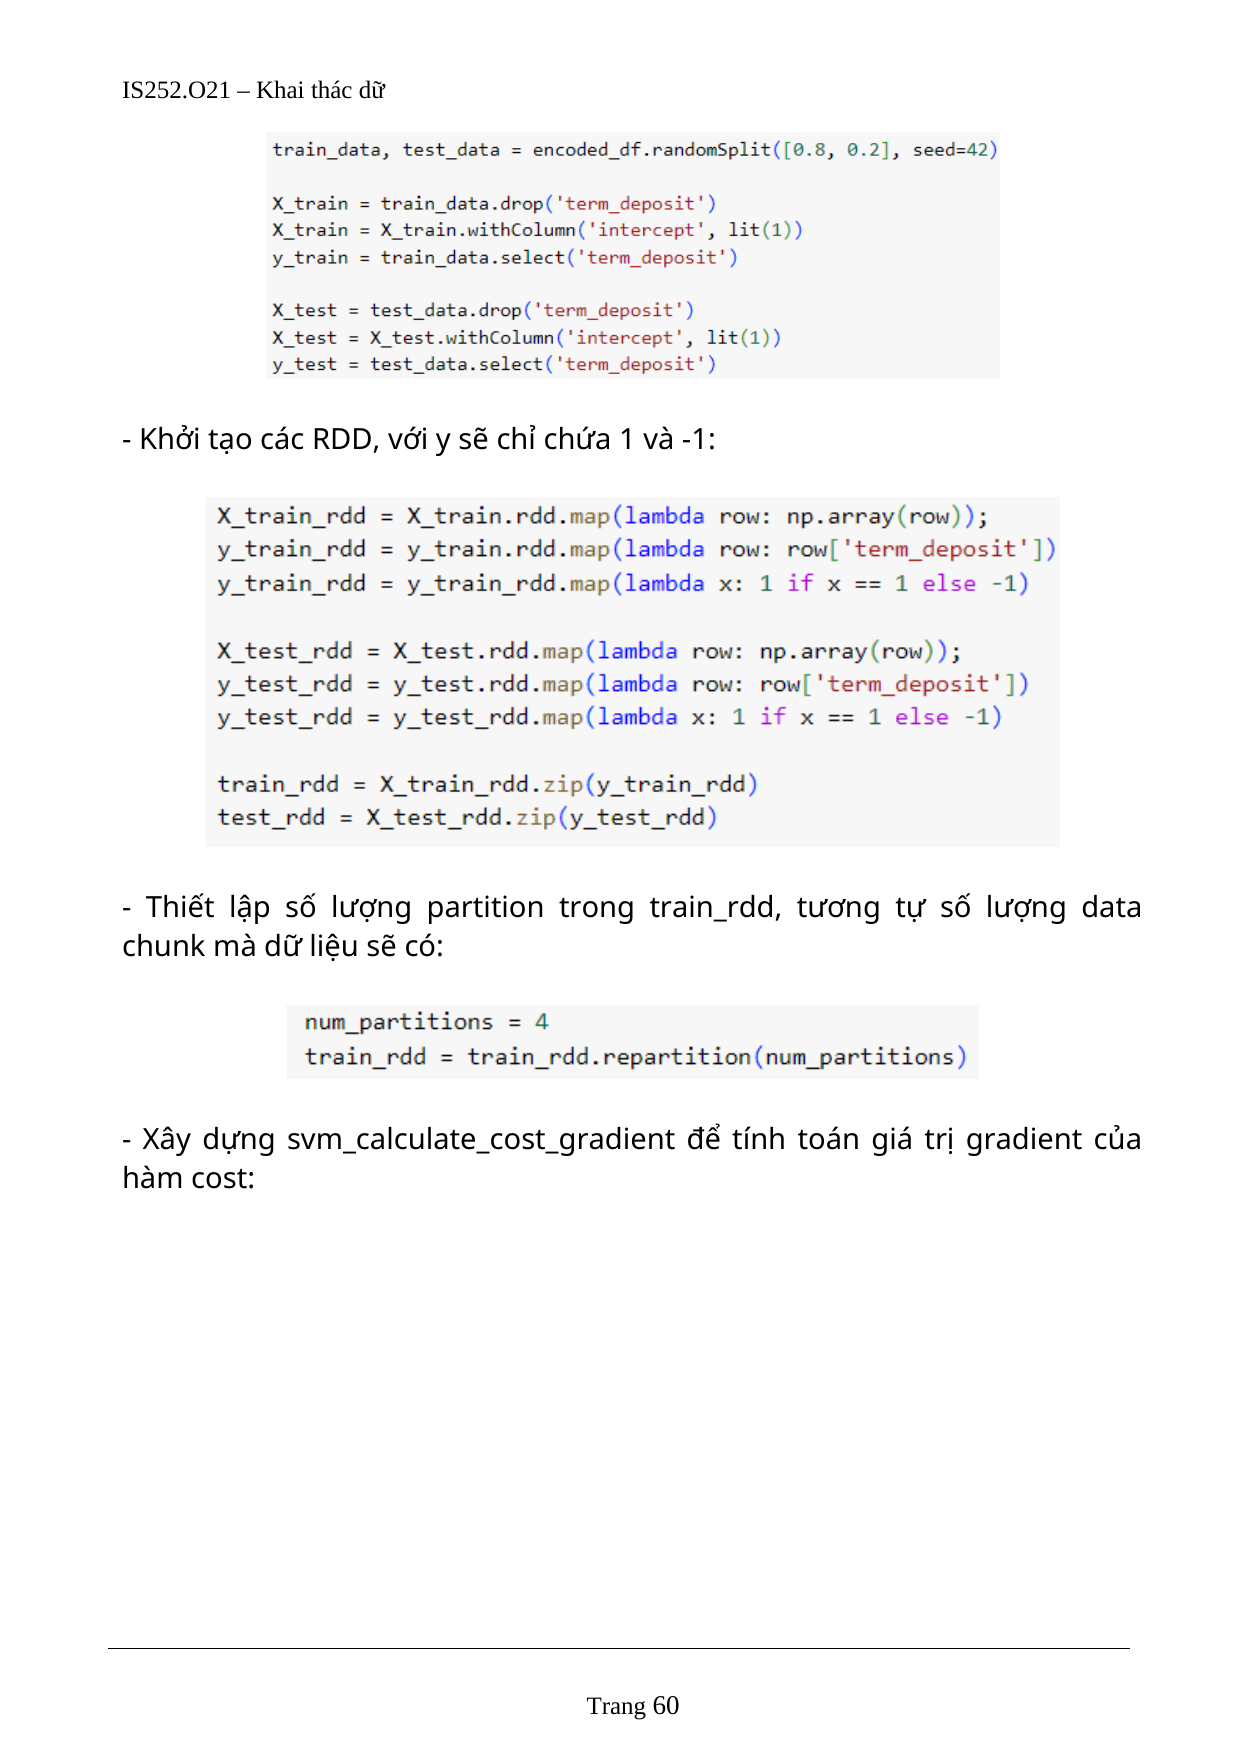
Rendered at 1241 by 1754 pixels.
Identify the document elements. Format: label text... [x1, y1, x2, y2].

picture [266, 132, 1000, 379]
picture [205, 497, 1061, 847]
text - Thiết lập số lượng partition trong train_rdd, tương tự số lượng data chunk mà dữ liệu sẽ có: [122, 886, 1144, 965]
picture [286, 1005, 979, 1079]
text - Khởi tạo các RDD, với y sẽ chỉ chứa 1 và -1: [122, 418, 1144, 458]
text - Xây dựng svm_calculate_cost_gradient để tính toán giá trị gradient của hàm cost: [122, 1118, 1144, 1197]
